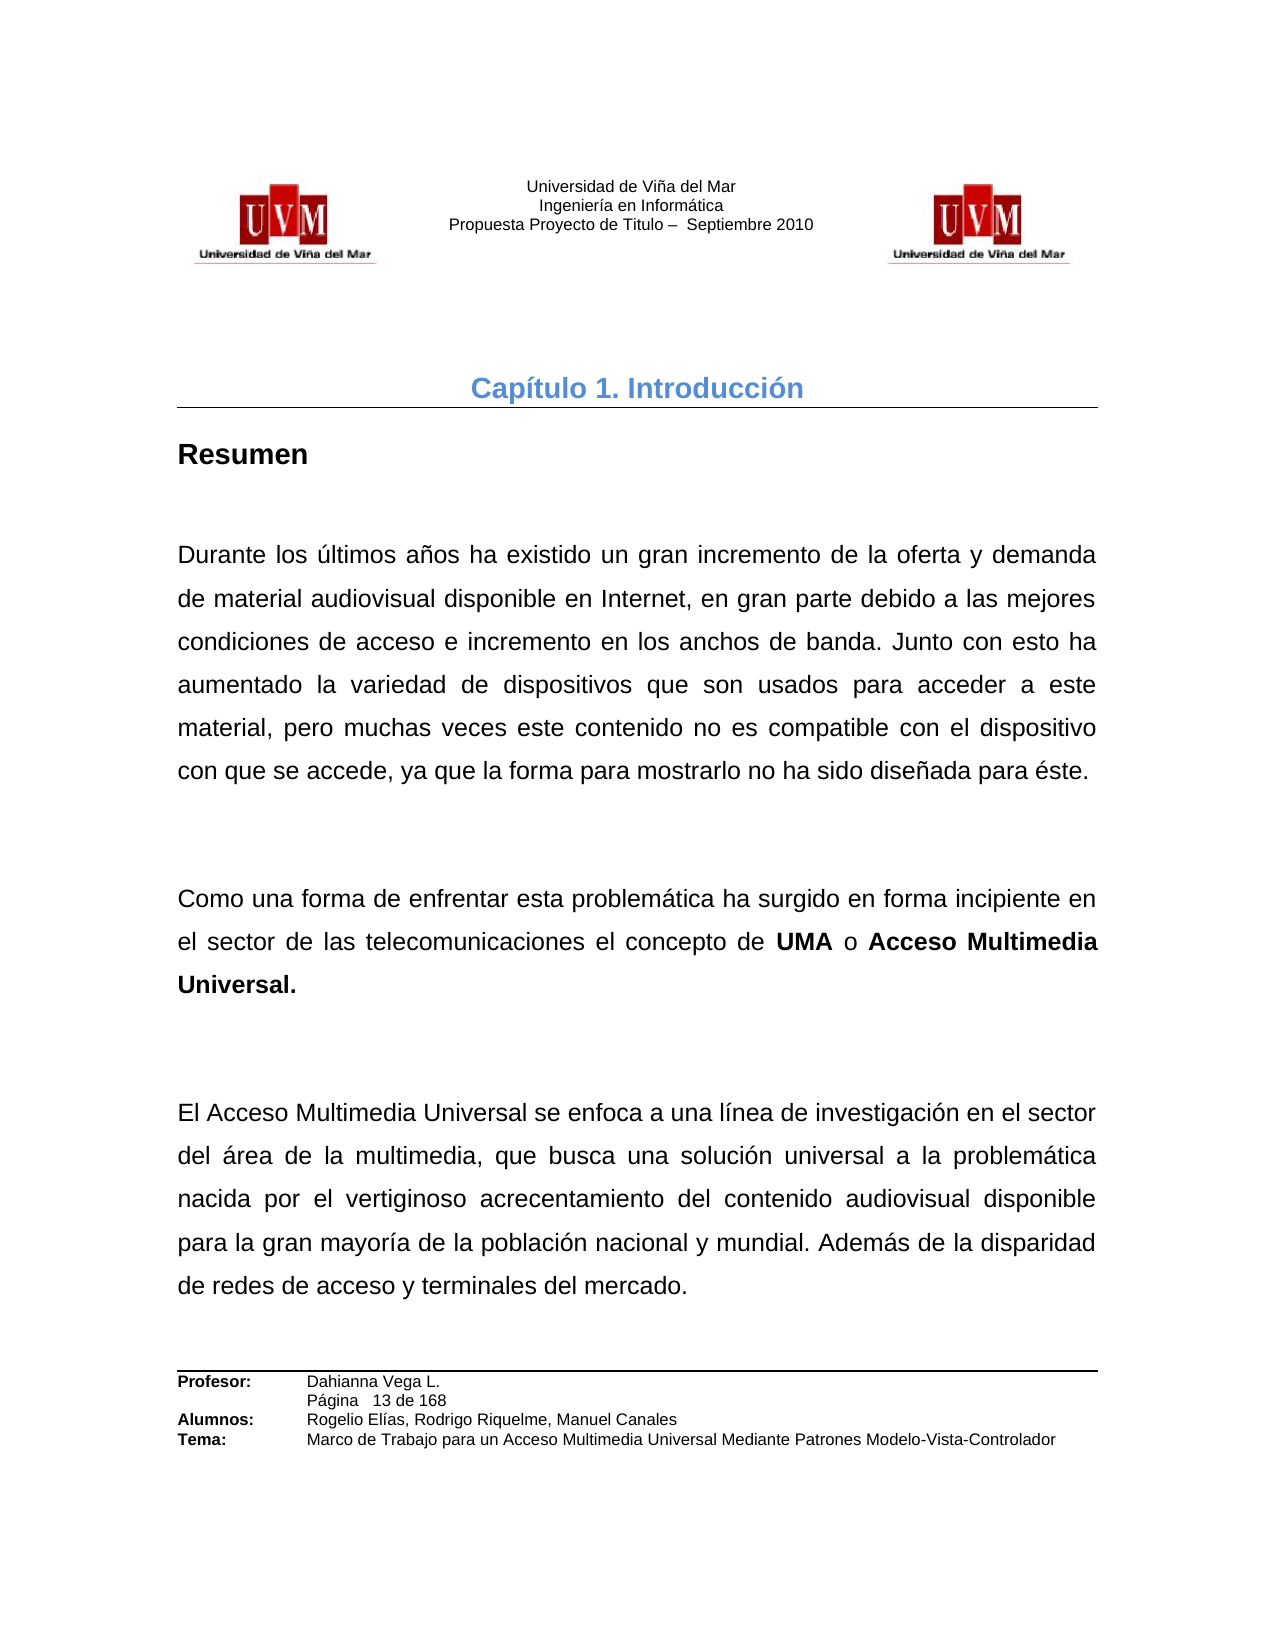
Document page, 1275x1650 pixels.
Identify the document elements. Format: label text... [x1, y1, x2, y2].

text El Acceso Multimedia Universal se enfoca a una línea de investigación en el sector del área de la multimedia, que busca una solución universal a la problemática nacida por el vertiginoso acrecentamiento del contenido audiovisual disponible para la gran mayoría de la población nacional y mundial. Además de la disparidad de redes de acceso y terminales del mercado. [177, 1098, 1098, 1299]
title Capítulo 1. Introducción [177, 371, 1098, 407]
text Como una forma de enfrentar esta problemática ha surgido en forma incipiente en el sector de las telecomunicaciones el concepto de UMA o Acceso Multimedia Universal. [177, 884, 1098, 999]
text Durante los últimos años ha existido un gran incremento de la oferta y demanda de material audiovisual disponible en Internet, en gran parte debido a las mejores condiciones de acceso e incremento en los anchos de banda. Junto con esto ha aumentado la variedad de dispositivos que son usados para acceder a este material, pero muchas veces este contenido no es compatible con el dispositivo con que se accede, ya que la forma para mostrarlo no ha sido diseñada para éste. [177, 540, 1098, 785]
picture [177, 176, 390, 267]
subtitle Resumen [177, 437, 1098, 471]
picture [871, 176, 1084, 267]
